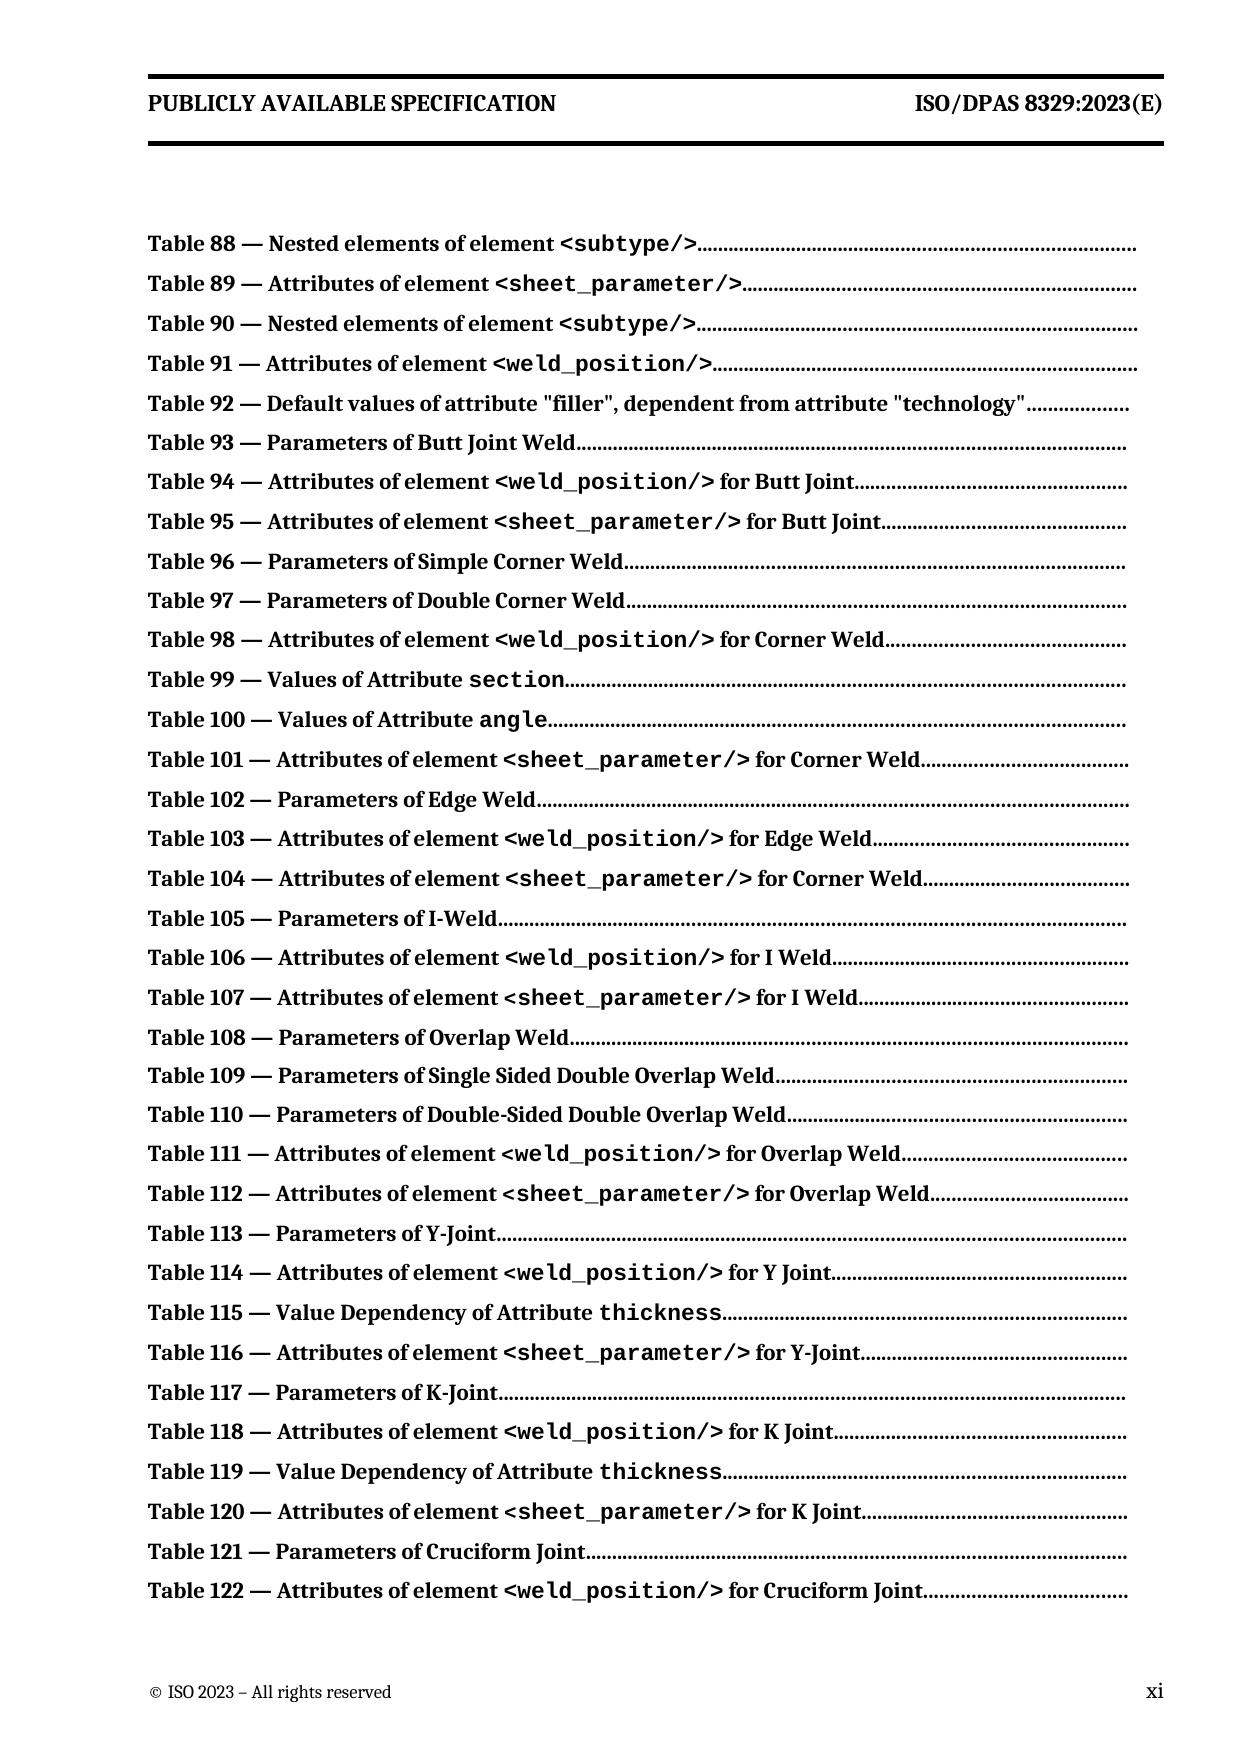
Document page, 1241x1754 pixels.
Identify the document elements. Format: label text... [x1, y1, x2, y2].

text Table 99 — Values of Attribute section 109 [148, 667, 1111, 694]
text Table 117 — Parameters of K-Joint 128 [148, 1380, 1111, 1406]
text Table 105 — Parameters of I-Weld 114 [148, 905, 1111, 932]
text Table 106 — Attributes of element <weld_position/> for I Weld 115 [148, 944, 1111, 972]
text Table 115 — Value Dependency of Attribute thickness 125 [148, 1300, 1111, 1327]
text Table 114 — Attributes of element <weld_position/> for Y Joint 124 [148, 1260, 1111, 1287]
text Table 93 — Parameters of Butt Joint Weld 102 [148, 430, 1111, 456]
text Table 104 — Attributes of element <sheet_parameter/> for Corner Weld 113 [148, 865, 1111, 893]
text Table 96 — Parameters of Simple Corner Weld 106 [148, 549, 1111, 575]
text Table 107 — Attributes of element <sheet_parameter/> for I Weld 116 [148, 984, 1111, 1012]
text Table 116 — Attributes of element <sheet_parameter/> for Y-Joint 126 [148, 1340, 1111, 1367]
text Table 95 — Attributes of element <sheet_parameter/> for Butt Joint 104 [148, 509, 1111, 536]
text Table 113 — Parameters of Y-Joint 123 [148, 1221, 1111, 1247]
text Table 103 — Attributes of element <weld_position/> for Edge Weld 112 [148, 825, 1111, 853]
text Table 109 — Parameters of Single Sided Double Overlap Weld 118 [148, 1063, 1111, 1089]
text Table 97 — Parameters of Double Corner Weld 107 [148, 588, 1111, 614]
text Table 88 — Nested elements of element <subtype/> 94 [148, 231, 1111, 259]
text Table 101 — Attributes of element <sheet_parameter/> for Corner Weld 110 [148, 747, 1111, 774]
text Table 112 — Attributes of element <sheet_parameter/> for Overlap Weld 122 [148, 1181, 1111, 1208]
text Table 91 — Attributes of element <weld_position/> 97 [148, 351, 1111, 379]
text Table 110 — Parameters of Double-Sided Double Overlap Weld 120 [148, 1102, 1111, 1128]
text Table 108 — Parameters of Overlap Weld 117 [148, 1024, 1111, 1051]
text Table 121 — Parameters of Cruciform Joint 132 [148, 1538, 1111, 1565]
text Table 100 — Values of Attribute angle 109 [148, 707, 1111, 734]
text Table 89 — Attributes of element <sheet_parameter/> 96 [148, 271, 1111, 299]
text Table 111 — Attributes of element <weld_position/> for Overlap Weld 120 [148, 1141, 1111, 1168]
text Table 120 — Attributes of element <sheet_parameter/> for K Joint 130 [148, 1498, 1111, 1526]
text Table 118 — Attributes of element <weld_position/> for K Joint 128 [148, 1418, 1111, 1446]
text Table 102 — Parameters of Edge Weld 111 [148, 787, 1111, 813]
text Table 92 — Default values of attribute "filler", dependent from attribute "technology" 101 [148, 391, 1111, 417]
text Table 122 — Attributes of element <weld_position/> for Cruciform Joint 133 [148, 1577, 1111, 1605]
text Table 98 — Attributes of element <weld_position/> for Corner Weld 108 [148, 627, 1111, 654]
text Table 119 — Value Dependency of Attribute thickness 129 [148, 1458, 1111, 1486]
text Table 94 — Attributes of element <weld_position/> for Butt Joint 103 [148, 469, 1111, 496]
text Table 90 — Nested elements of element <subtype/> 97 [148, 311, 1111, 339]
